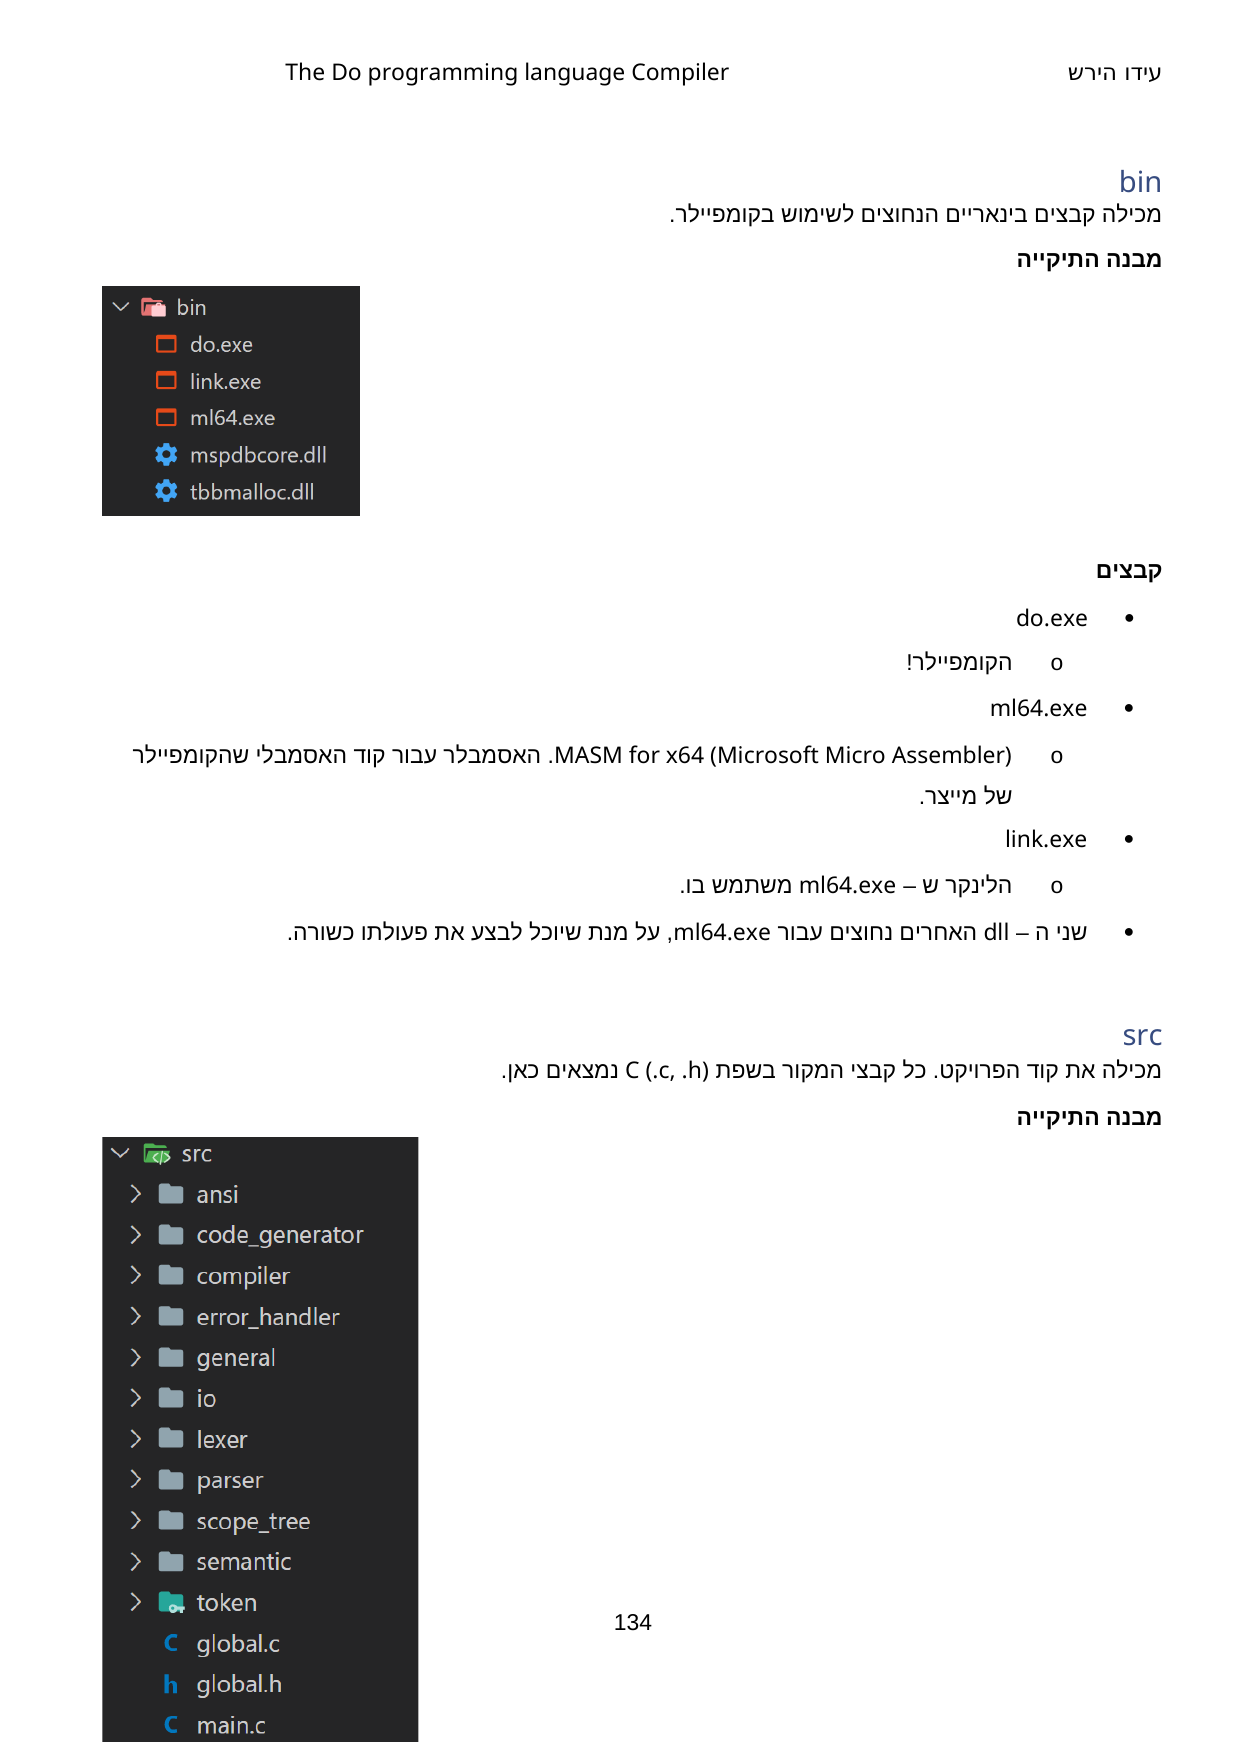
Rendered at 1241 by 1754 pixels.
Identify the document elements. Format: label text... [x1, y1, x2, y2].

subtitle bin [103, 161, 1162, 201]
text קבצים [103, 312, 1162, 583]
text מכילה את קוד הפרויקט. כל קבצי המקור בשפת C (.c, .h) נמצאים כאן. [103, 1054, 1162, 1085]
list הלינקר ש – ml64.exe משתמש בו. [103, 869, 1050, 901]
list ml64.exe [103, 692, 1125, 723]
text מבנה התיקייה [103, 246, 1162, 272]
subtitle src [103, 1014, 1162, 1054]
text מבנה התיקייה [103, 1104, 1162, 1131]
list הקומפיילר! [103, 649, 1050, 677]
picture [102, 1137, 419, 1742]
list link.exe [103, 822, 1125, 854]
picture [102, 286, 360, 516]
list שני ה – dll האחרים נחוצים עבור ml64.exe, על מנת שיוכל לבצע את פעולתו כשורה. [103, 916, 1125, 948]
list MASM for x64 (Microsoft Micro Assembler). האסמבלר עבור קוד האסמבלי שהקומפיילר של מייצר. [103, 738, 1050, 809]
list do.exe [103, 602, 1125, 633]
text מכילה קבצים בינאריים הנחוצים לשימוש בקומפיילר. [103, 201, 1162, 227]
